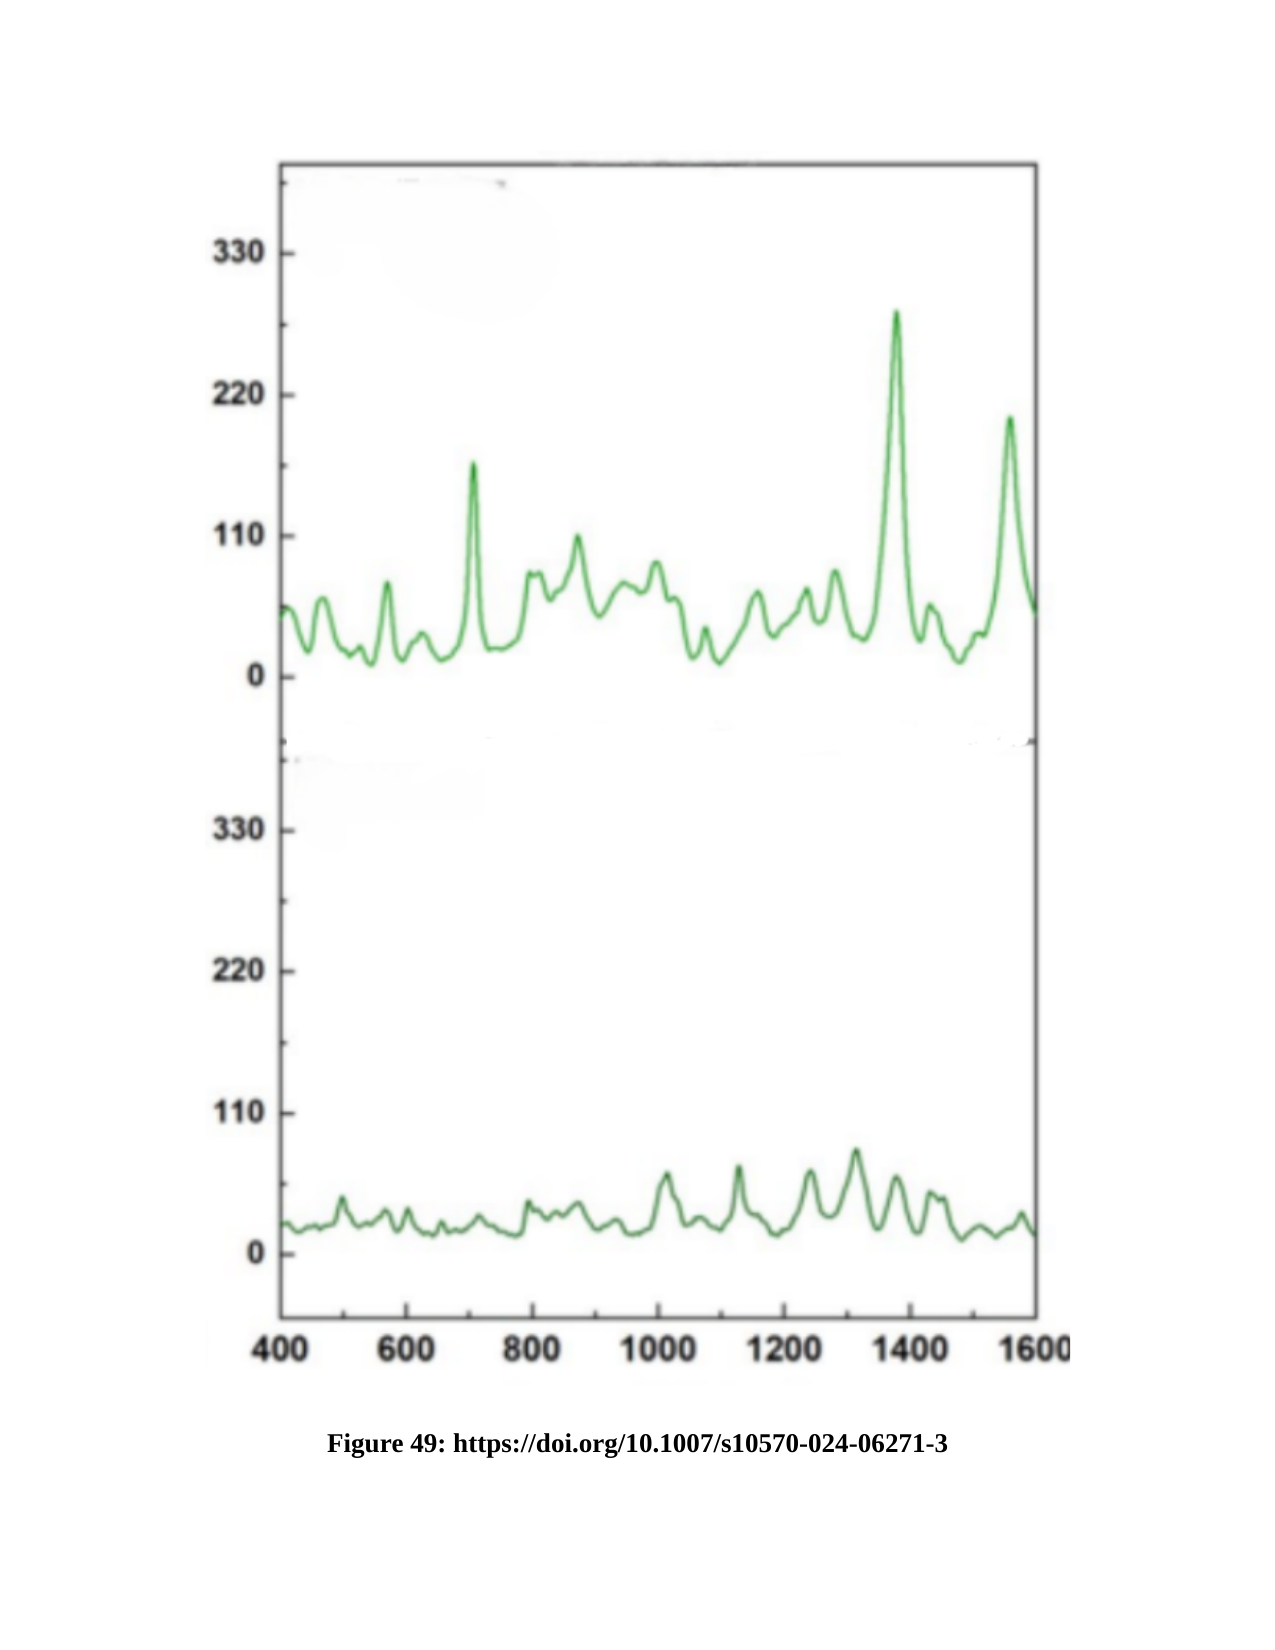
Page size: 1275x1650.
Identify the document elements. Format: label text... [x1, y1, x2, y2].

picture [204, 150, 1071, 1407]
text Figure 49: https://doi.org/10.1007/s10570-024-06271-3 [150, 1427, 1125, 1458]
